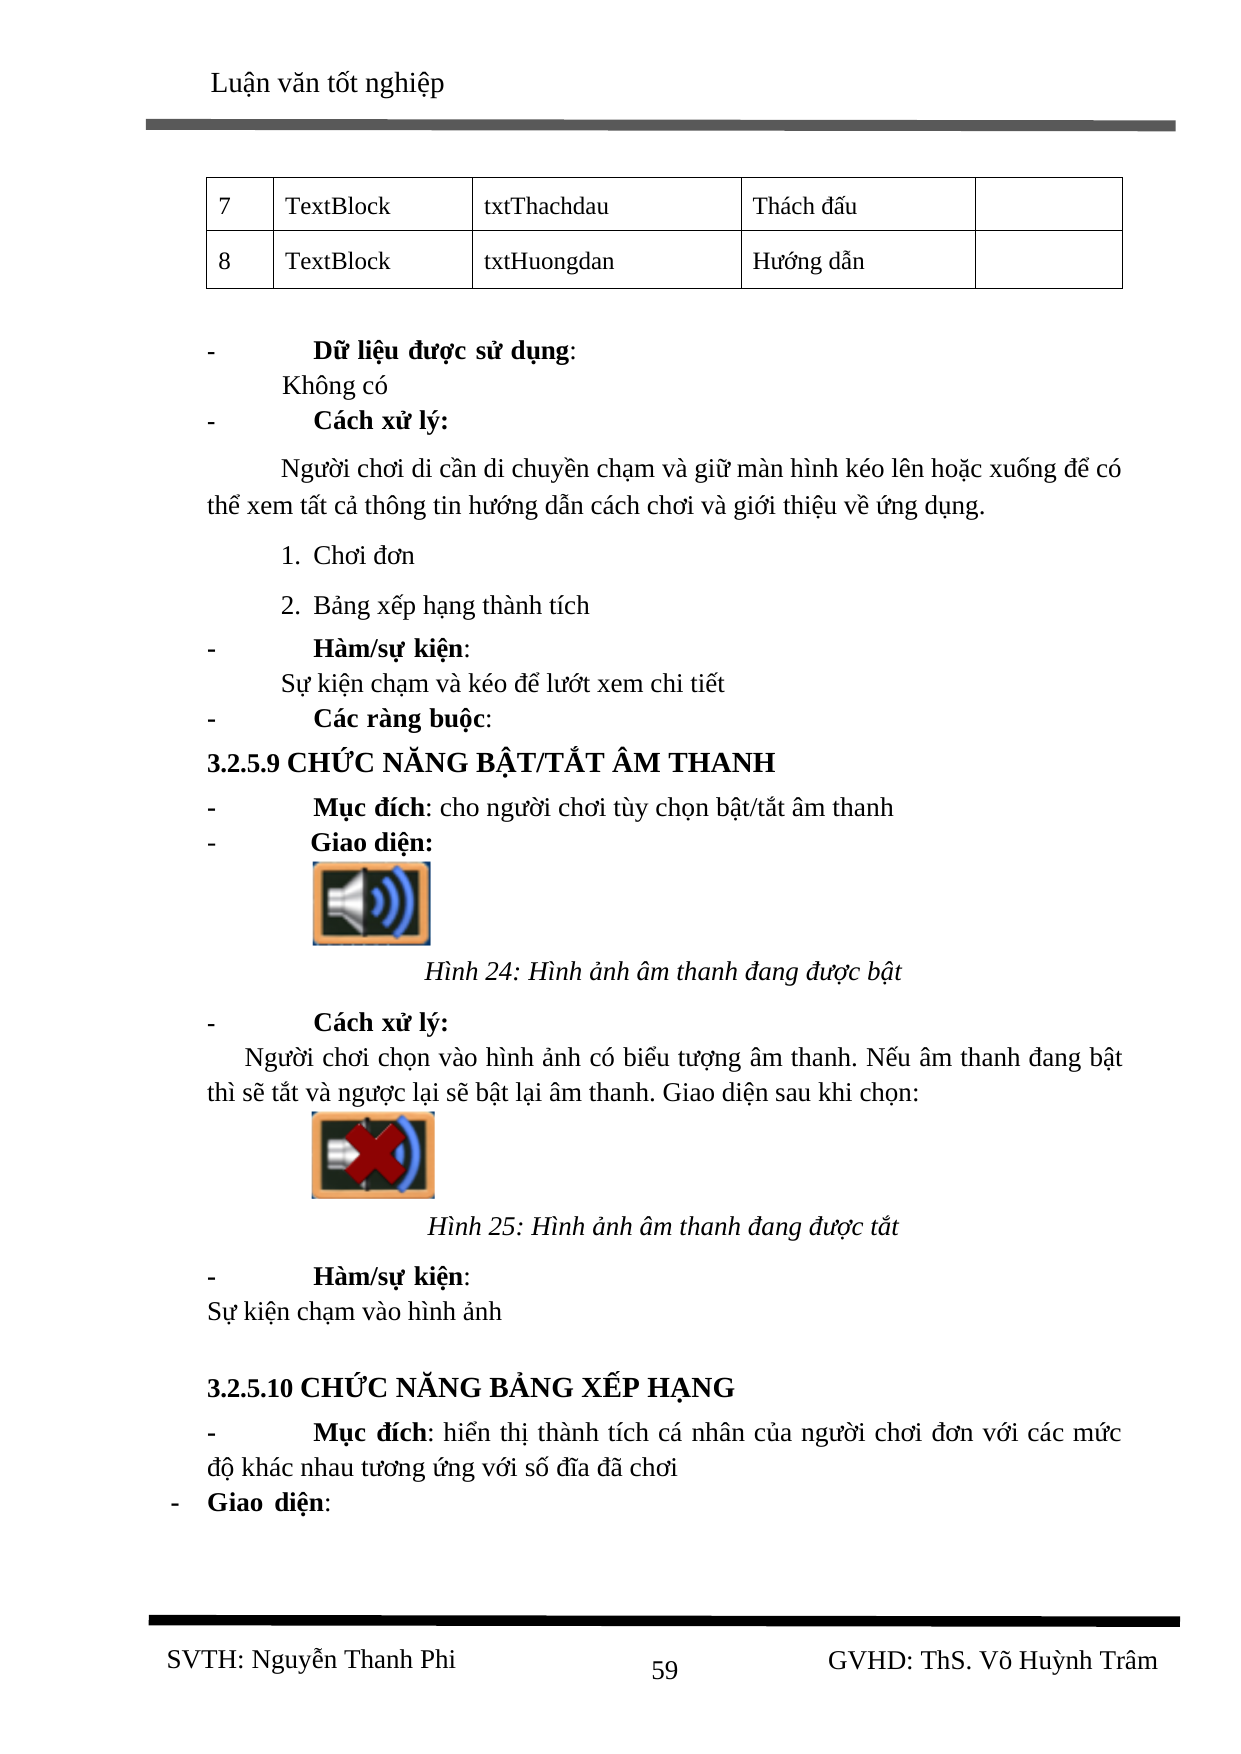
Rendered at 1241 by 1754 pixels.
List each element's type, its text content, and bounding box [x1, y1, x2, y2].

table_cell TextBlock [274, 178, 472, 230]
text Người chơi di cần di chuyền chạm và giữ màn hình kéo lên hoặc xuống để có thể xem tất cả thông tin hướng dẫn cách chơi và giới thiệu về ứng dụng. [207, 452, 1123, 520]
text - Dữ liệu được sử dụng: [207, 334, 1116, 365]
table_cell [976, 231, 1122, 288]
text - Mục đích: hiển thị thành tích cá nhân của người chơi đơn với các mức độ khác nhau tương ứng với số đĩa đã chơi [207, 1416, 1124, 1482]
list Bảng xếp hạng thành tích [207, 589, 1123, 620]
text Hình 24: Hình ảnh âm thanh đang được bật [207, 956, 1122, 987]
table_cell txtHuongdan [473, 231, 741, 288]
subtitle 3.2.5.9 CHỨC NĂNG BẬT/TẮT ÂM THANH [207, 744, 1122, 779]
picture [312, 1112, 434, 1198]
text - Giao diện: [170, 1486, 1117, 1517]
list Chơi đơn [207, 539, 1123, 570]
subtitle 3.2.5.10 CHỨC NĂNG BẢNG XẾP HẠNG [207, 1369, 1122, 1403]
text Hình 25: Hình ảnh âm thanh đang được tắt [207, 1210, 1122, 1241]
text - Cách xử lý: [207, 404, 1123, 436]
text - Các ràng buộc: [207, 703, 1124, 734]
table_cell TextBlock [274, 231, 472, 288]
picture [313, 862, 430, 945]
text Sự kiện chạm và kéo để lướt xem chi tiết [281, 667, 1124, 699]
text Không có [207, 369, 1122, 400]
table_cell 7 [207, 178, 273, 230]
text - Giao diện: [207, 826, 1124, 857]
text - Mục đích: cho người chơi tùy chọn bật/tắt âm thanh [207, 791, 1124, 822]
table_cell Hướng dẫn [742, 231, 975, 288]
table_cell [976, 178, 1122, 230]
text Người chơi chọn vào hình ảnh có biểu tượng âm thanh. Nếu âm thanh đang bật thì sẽ tắt và ngược lại sẽ bật lại âm thanh. Giao diện sau khi chọn: [207, 1041, 1123, 1107]
text - Hàm/sự kiện: [207, 632, 1124, 663]
table_cell Thách đấu [742, 178, 975, 230]
text - Cách xử lý: [207, 1006, 1123, 1037]
table_cell txtThachdau [473, 178, 741, 230]
table_cell 8 [207, 231, 273, 288]
text Sự kiện chạm vào hình ảnh [207, 1295, 1124, 1326]
text - Hàm/sự kiện: [207, 1260, 1124, 1291]
